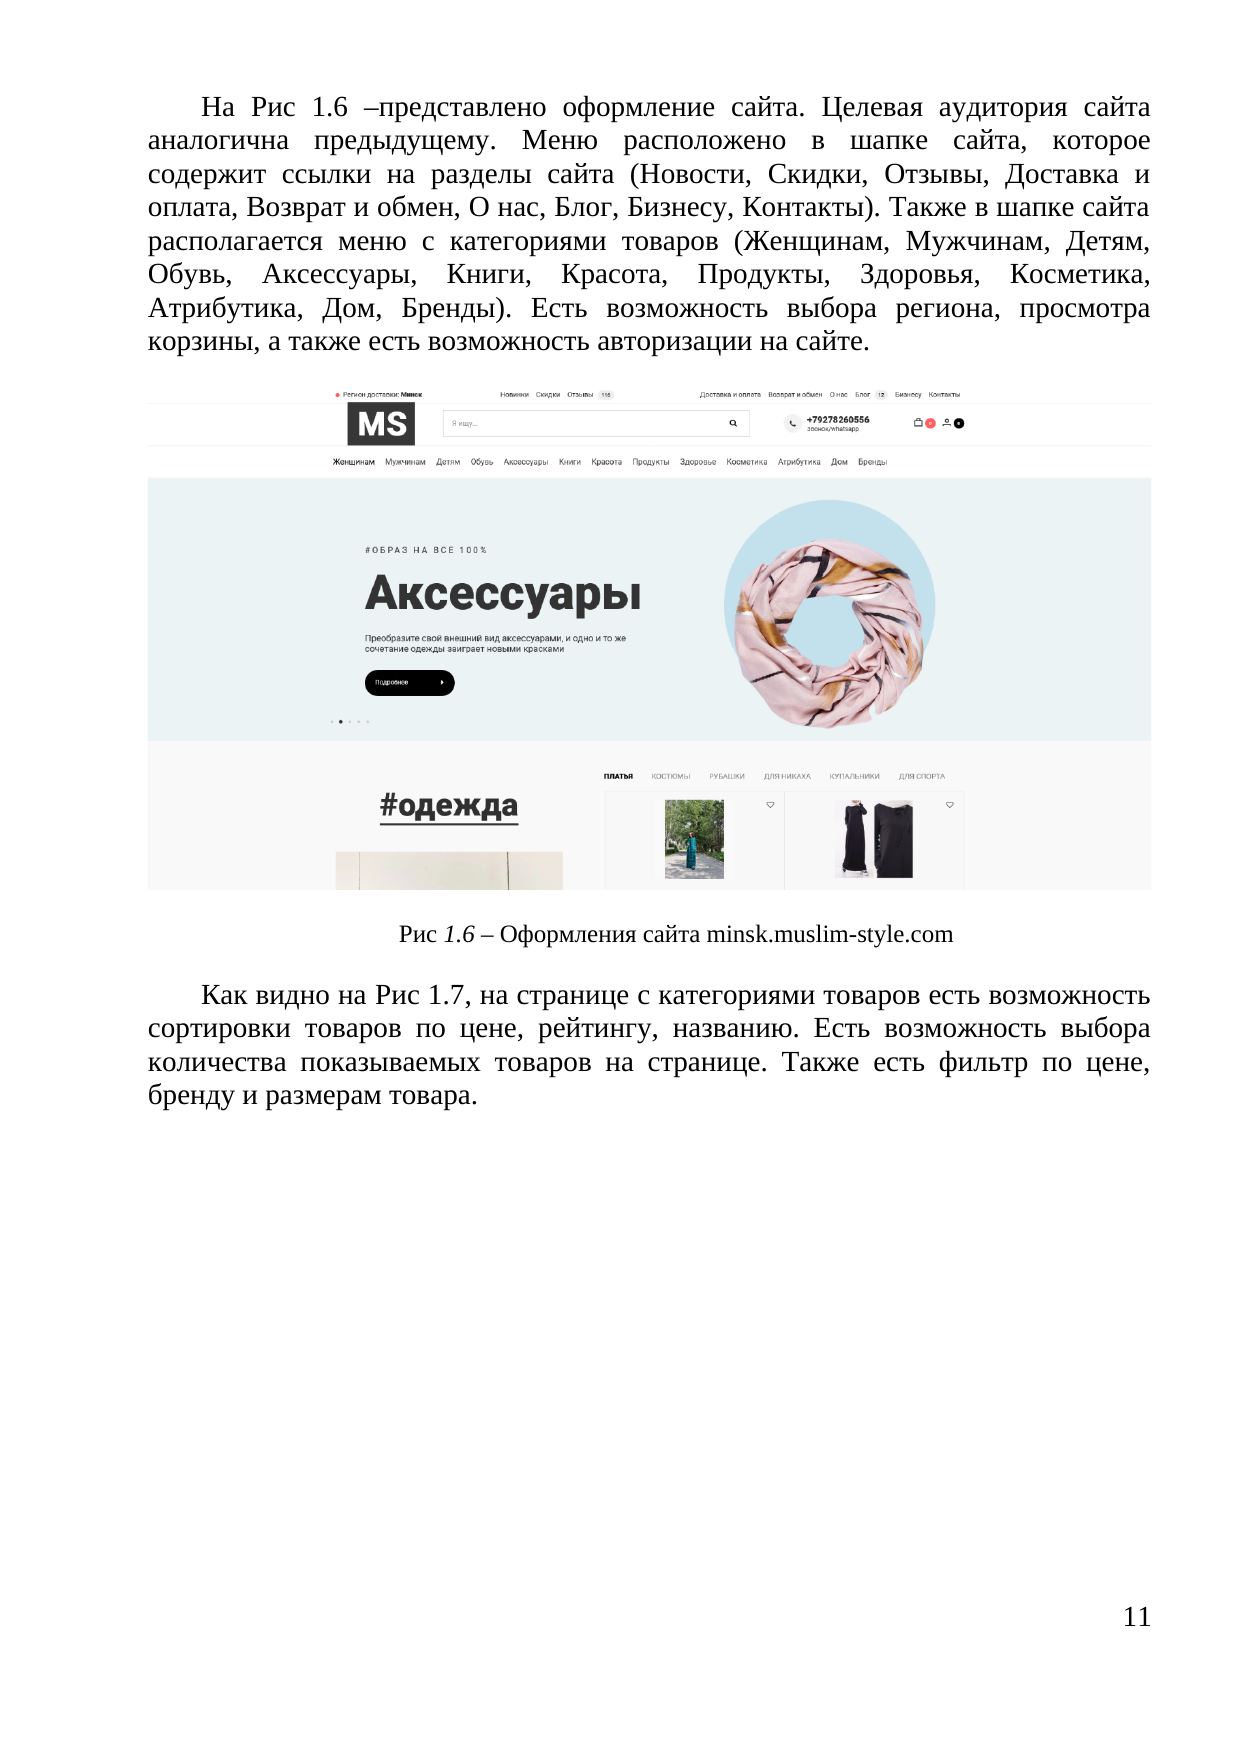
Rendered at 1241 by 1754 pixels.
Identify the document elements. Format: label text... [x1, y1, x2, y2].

picture [147, 386, 1152, 890]
text Рис 1.6 – Оформления сайта minsk.muslim-style.com [148, 919, 1152, 948]
text На рисунке 1.6 представлено оформление сайта. Целевая аудитория сайта аналогична предыдущему. Меню расположено в шапке сайта, которое содержит ссылки на разделы сайта (Новости, Скидки, Отзывы, Доставка и оплата, Возврат и обмен, О нас, Блог, Бизнесу, Контакты). Также в шапке сайта располагается меню с категориями товаров (Женщинам, Мужчинам, Детям, Обувь, Аксессуары, Книги, Красота, Продукты, Здоровья, Косметика, Атрибутика, Дом, Бренды). Есть возможность выбора региона, просмотра корзины, а также есть возможность авторизации на сайте. [148, 89, 1152, 357]
text Как видно на рисунке 1.7, на странице с категориями товаров есть возможность сортировки товаров по цене, рейтингу, названию. Есть возможность выбора количества показываемых товаров на странице. Также есть фильтр по цене, бренду и размерам товара. [148, 977, 1152, 1111]
